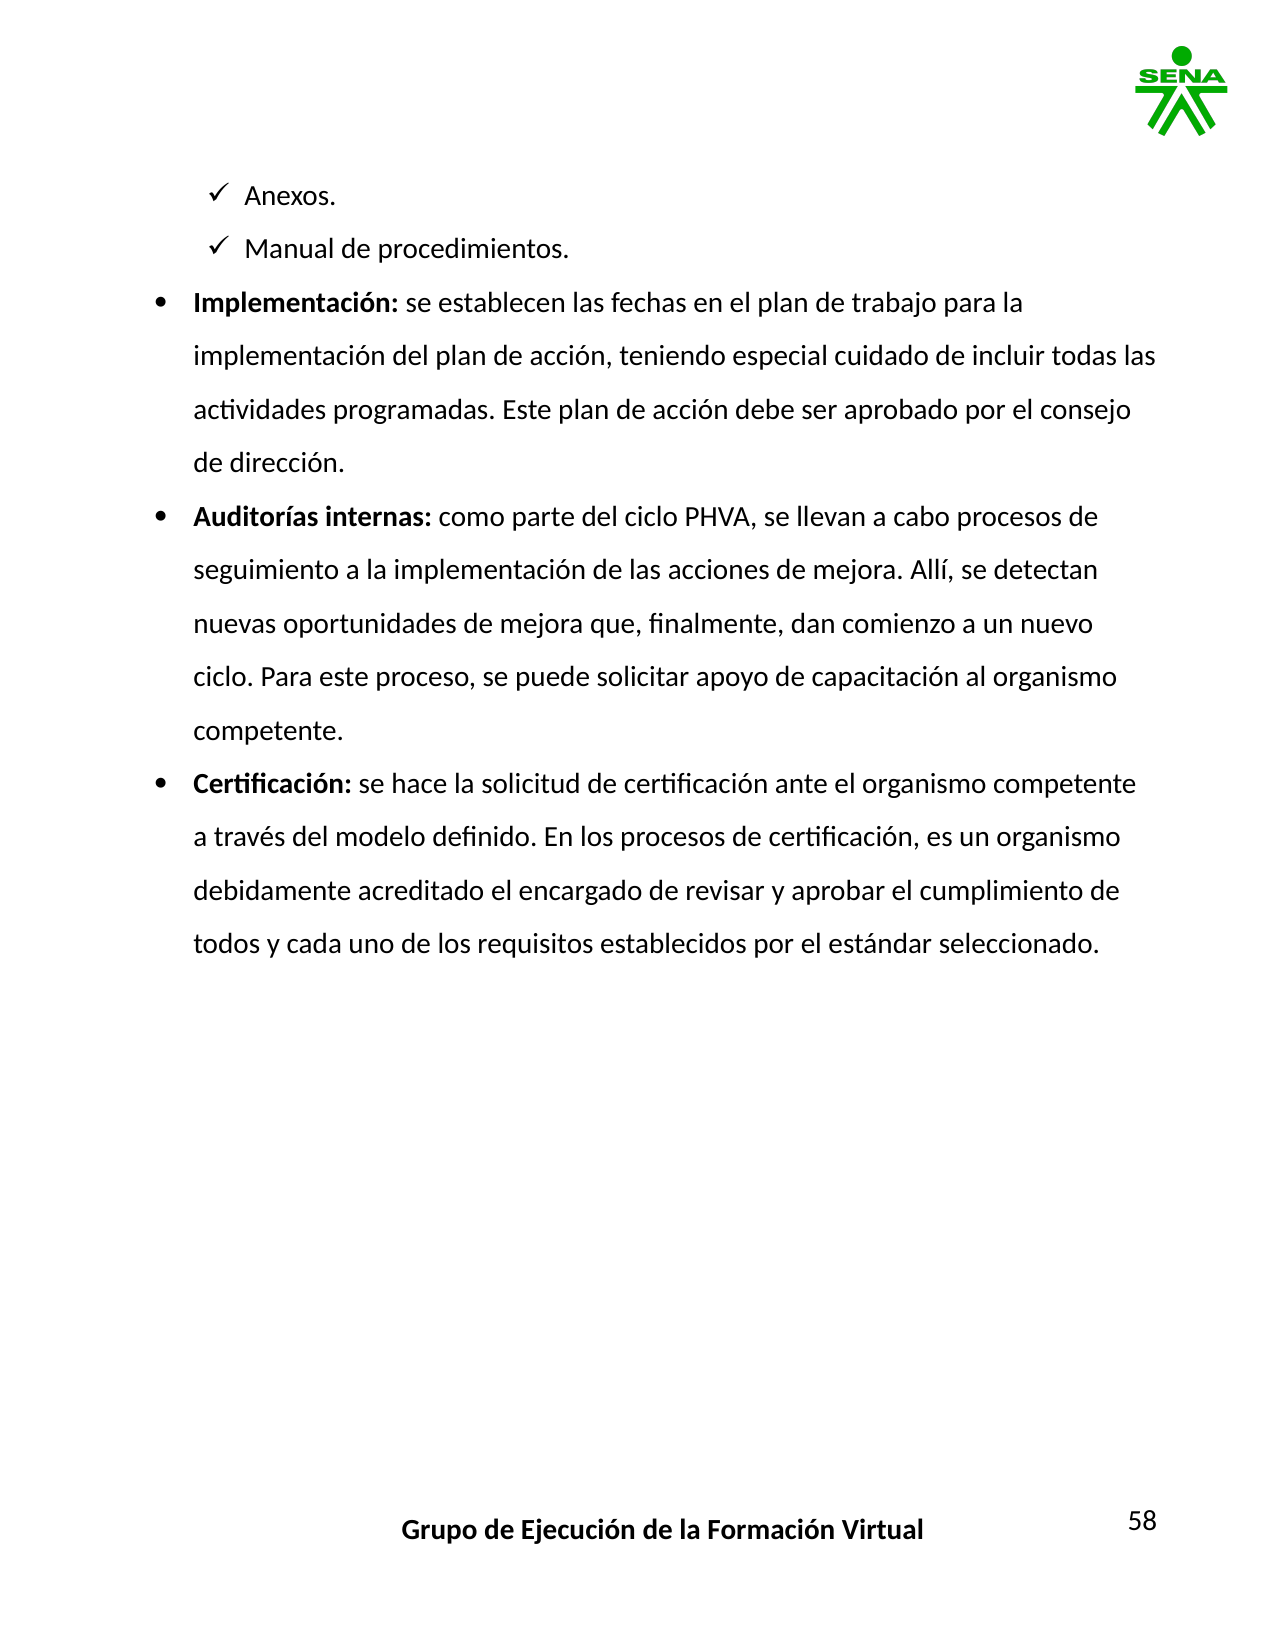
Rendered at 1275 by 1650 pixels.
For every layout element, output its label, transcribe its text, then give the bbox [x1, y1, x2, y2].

list Auditorías internas: como parte del ciclo PHVA, se llevan a cabo procesos de seguimiento a la implementación de las acciones de mejora. Allí, se detectan nuevas oportunidades de mejora que, finalmente, dan comienzo a un nuevo ciclo. Para este proceso, se puede solicitar apoyo de capacitación al organismo competente. [156, 498, 1157, 747]
list Certificación: se hace la solicitud de certificación ante el organismo competente a través del modelo definido. En los procesos de certificación, es un organismo debidamente acreditado el encargado de revisar y aprobar el cumplimiento de todos y cada uno de los requisitos establecidos por el estándar seleccionado. [156, 765, 1157, 961]
list Anexos. [207, 177, 1157, 213]
picture [1135, 46, 1228, 136]
list Implementación: se establecen las fechas en el plan de trabajo para la implementación del plan de acción, teniendo especial cuidado de incluir todas las actividades programadas. Este plan de acción debe ser aprobado por el consejo de dirección. [156, 284, 1157, 480]
list Manual de procedimientos. [207, 231, 1157, 266]
